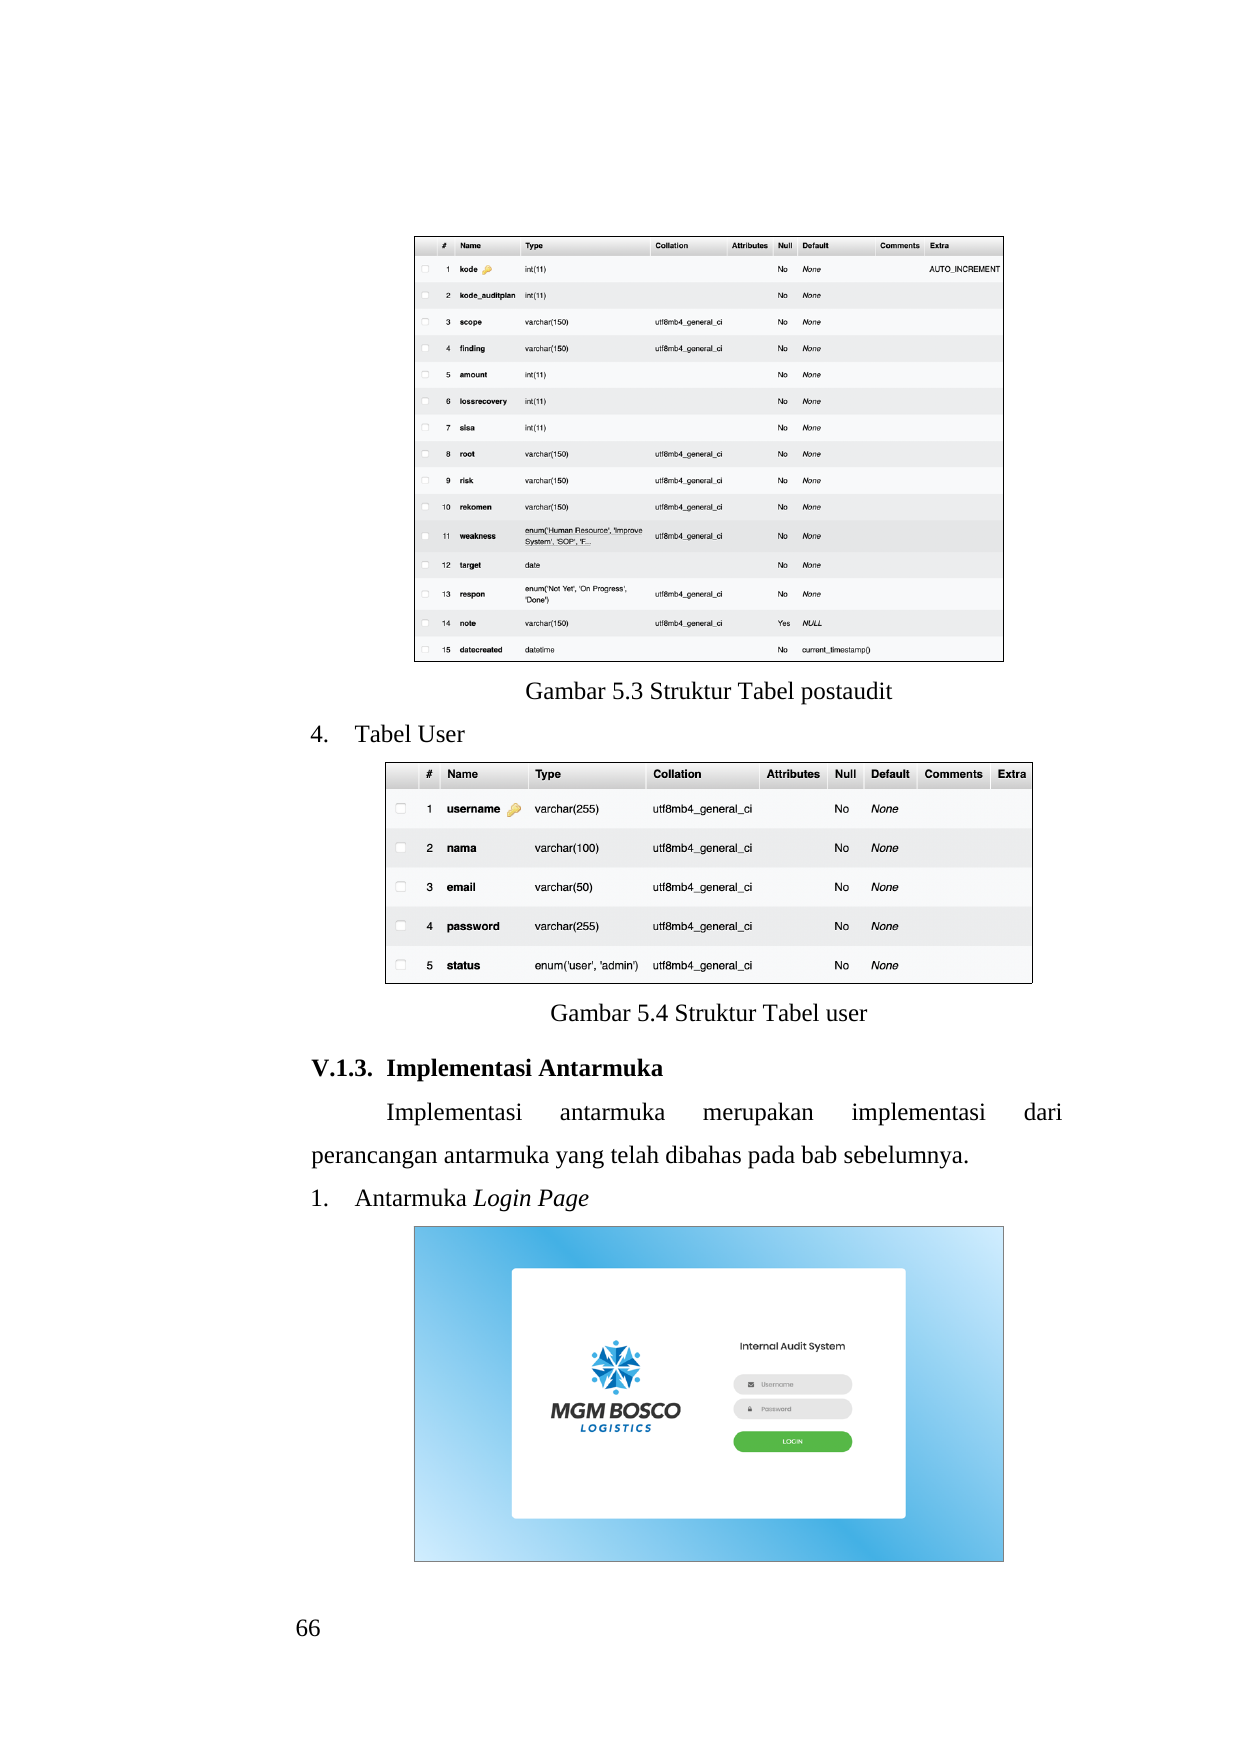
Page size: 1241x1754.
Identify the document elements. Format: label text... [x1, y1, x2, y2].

picture [415, 1227, 1003, 1561]
subtitle Implementasi Antarmuka [311, 1053, 1063, 1082]
list Tabel User [310, 719, 1063, 748]
picture [415, 237, 1003, 661]
list Gambar 5.3 Struktur Tabel postaudit [354, 676, 1063, 704]
text Implementasi antarmuka merupakan implementasi dari perancangan antarmuka yang telah dibahas pada bab sebelumnya. [311, 1097, 1063, 1168]
list Antarmuka Login Page [310, 1183, 1063, 1212]
picture [386, 763, 1032, 983]
list Gambar 5.4 Struktur Tabel user [354, 998, 1063, 1027]
